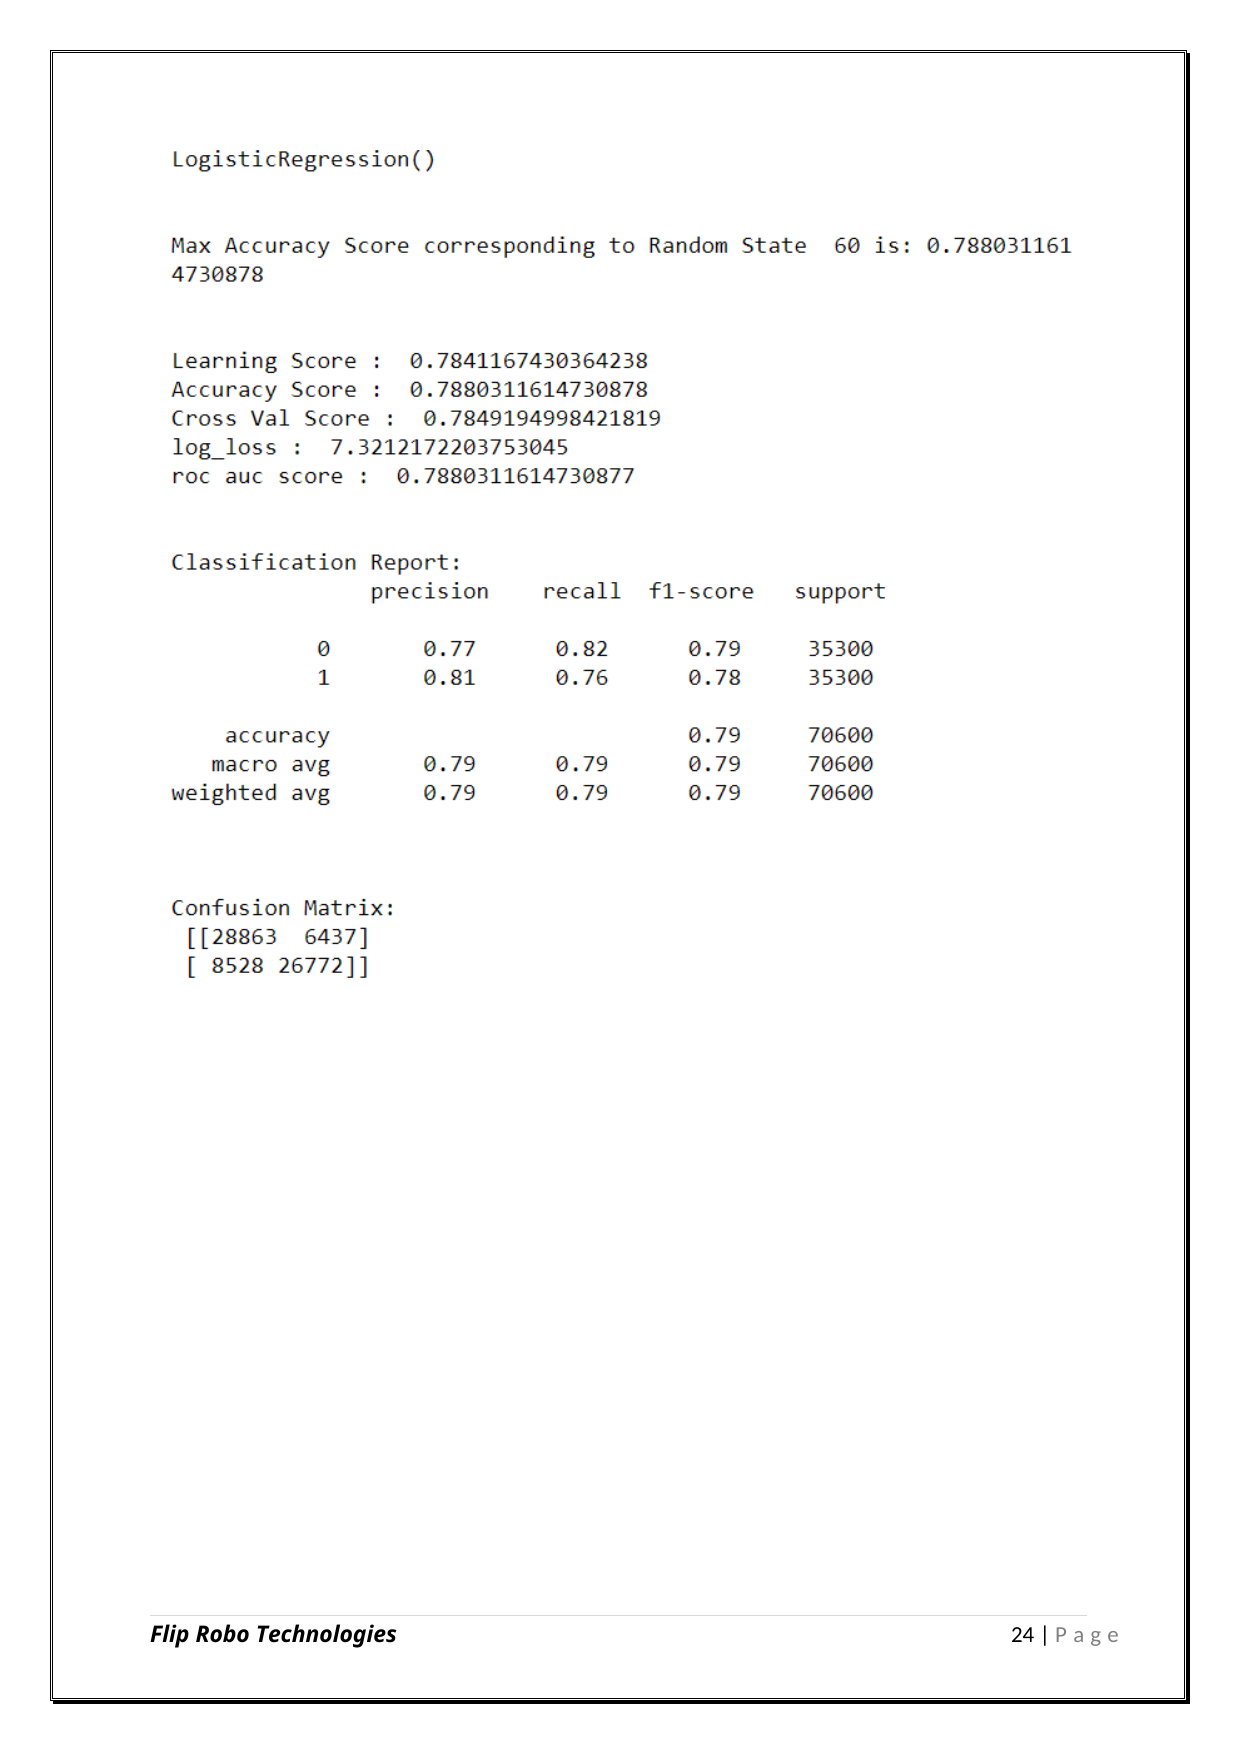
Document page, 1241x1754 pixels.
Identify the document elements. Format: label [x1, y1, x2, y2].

picture [159, 150, 1094, 1003]
